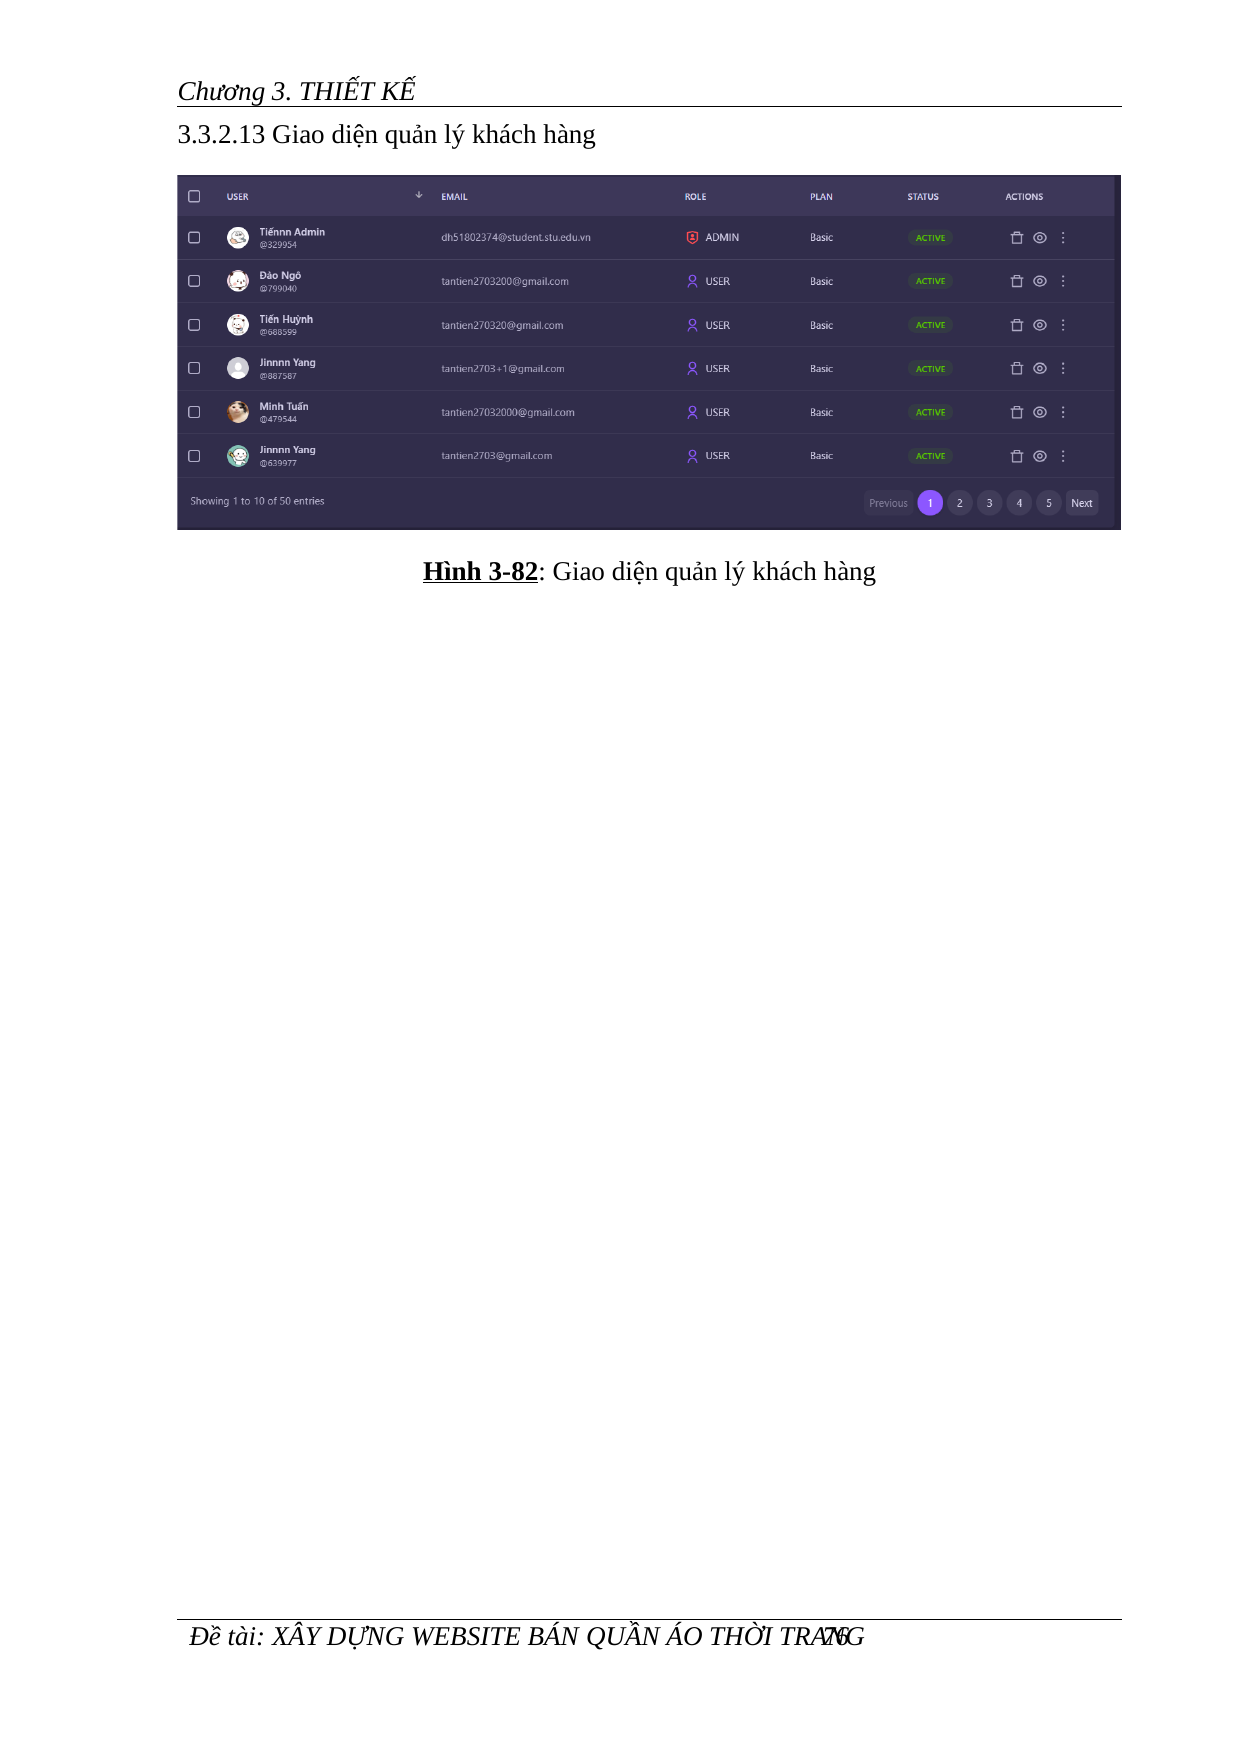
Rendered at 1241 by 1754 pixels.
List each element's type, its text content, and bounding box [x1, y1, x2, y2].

picture [177, 175, 1121, 530]
list 3.3.2.13 Giao diện quản lý khách hàng [177, 118, 1122, 149]
list Hình 3-82: Giao diện quản lý khách hàng [177, 554, 1122, 586]
